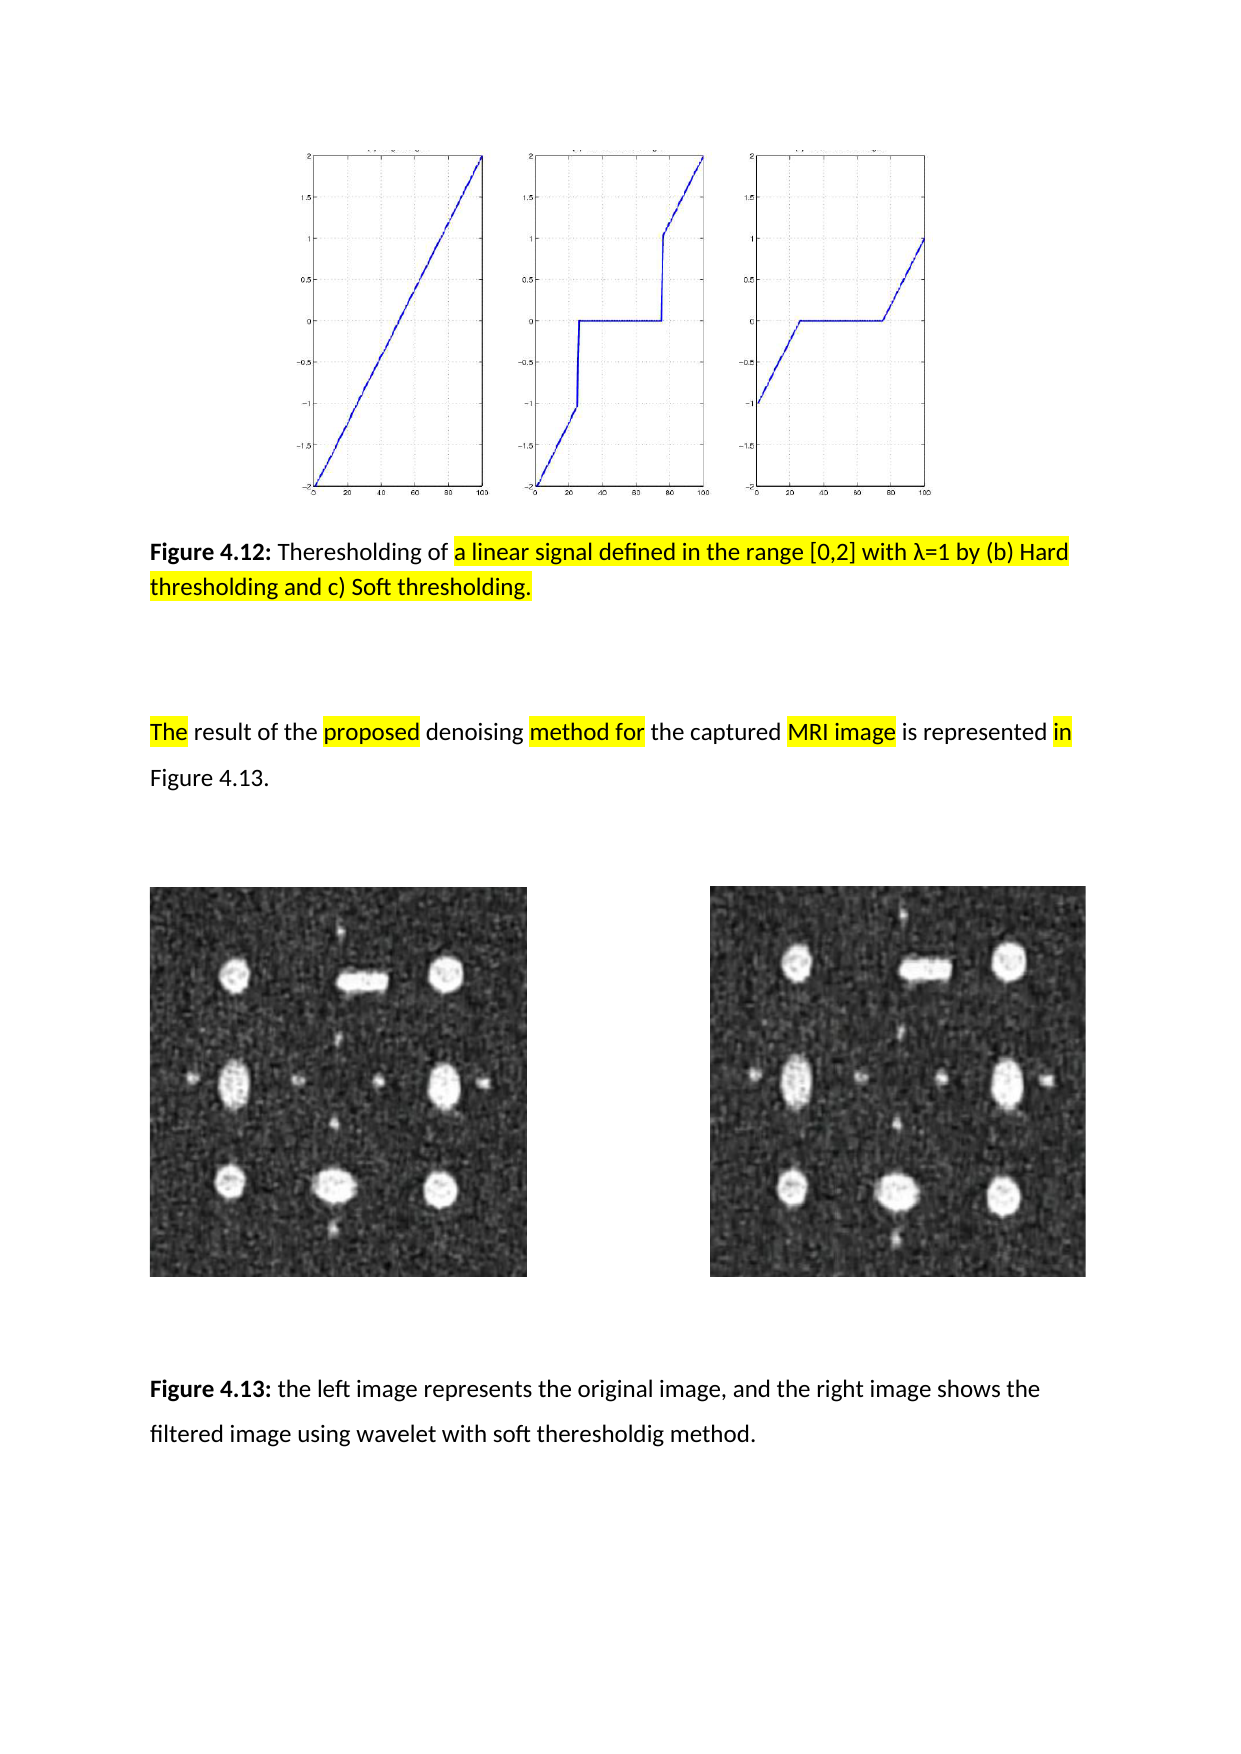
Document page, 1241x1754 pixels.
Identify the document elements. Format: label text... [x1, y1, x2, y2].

text Figure 4.13: the left image represents the original image, and the right image shows the filtered image using wavelet with soft theresholdig method. [150, 1373, 1090, 1449]
text Figure 4.12: Theresholding of a linear signal defined in the range [0,2] with λ=1 by (b) Hard thresholding and c) Soft thresholding. [150, 536, 1090, 601]
text The result of the proposed denoising method for the captured MRI image is represented in Figure 4.13. [150, 716, 1090, 792]
picture [149, 887, 527, 1277]
picture [710, 886, 1086, 1277]
picture [296, 150, 944, 506]
